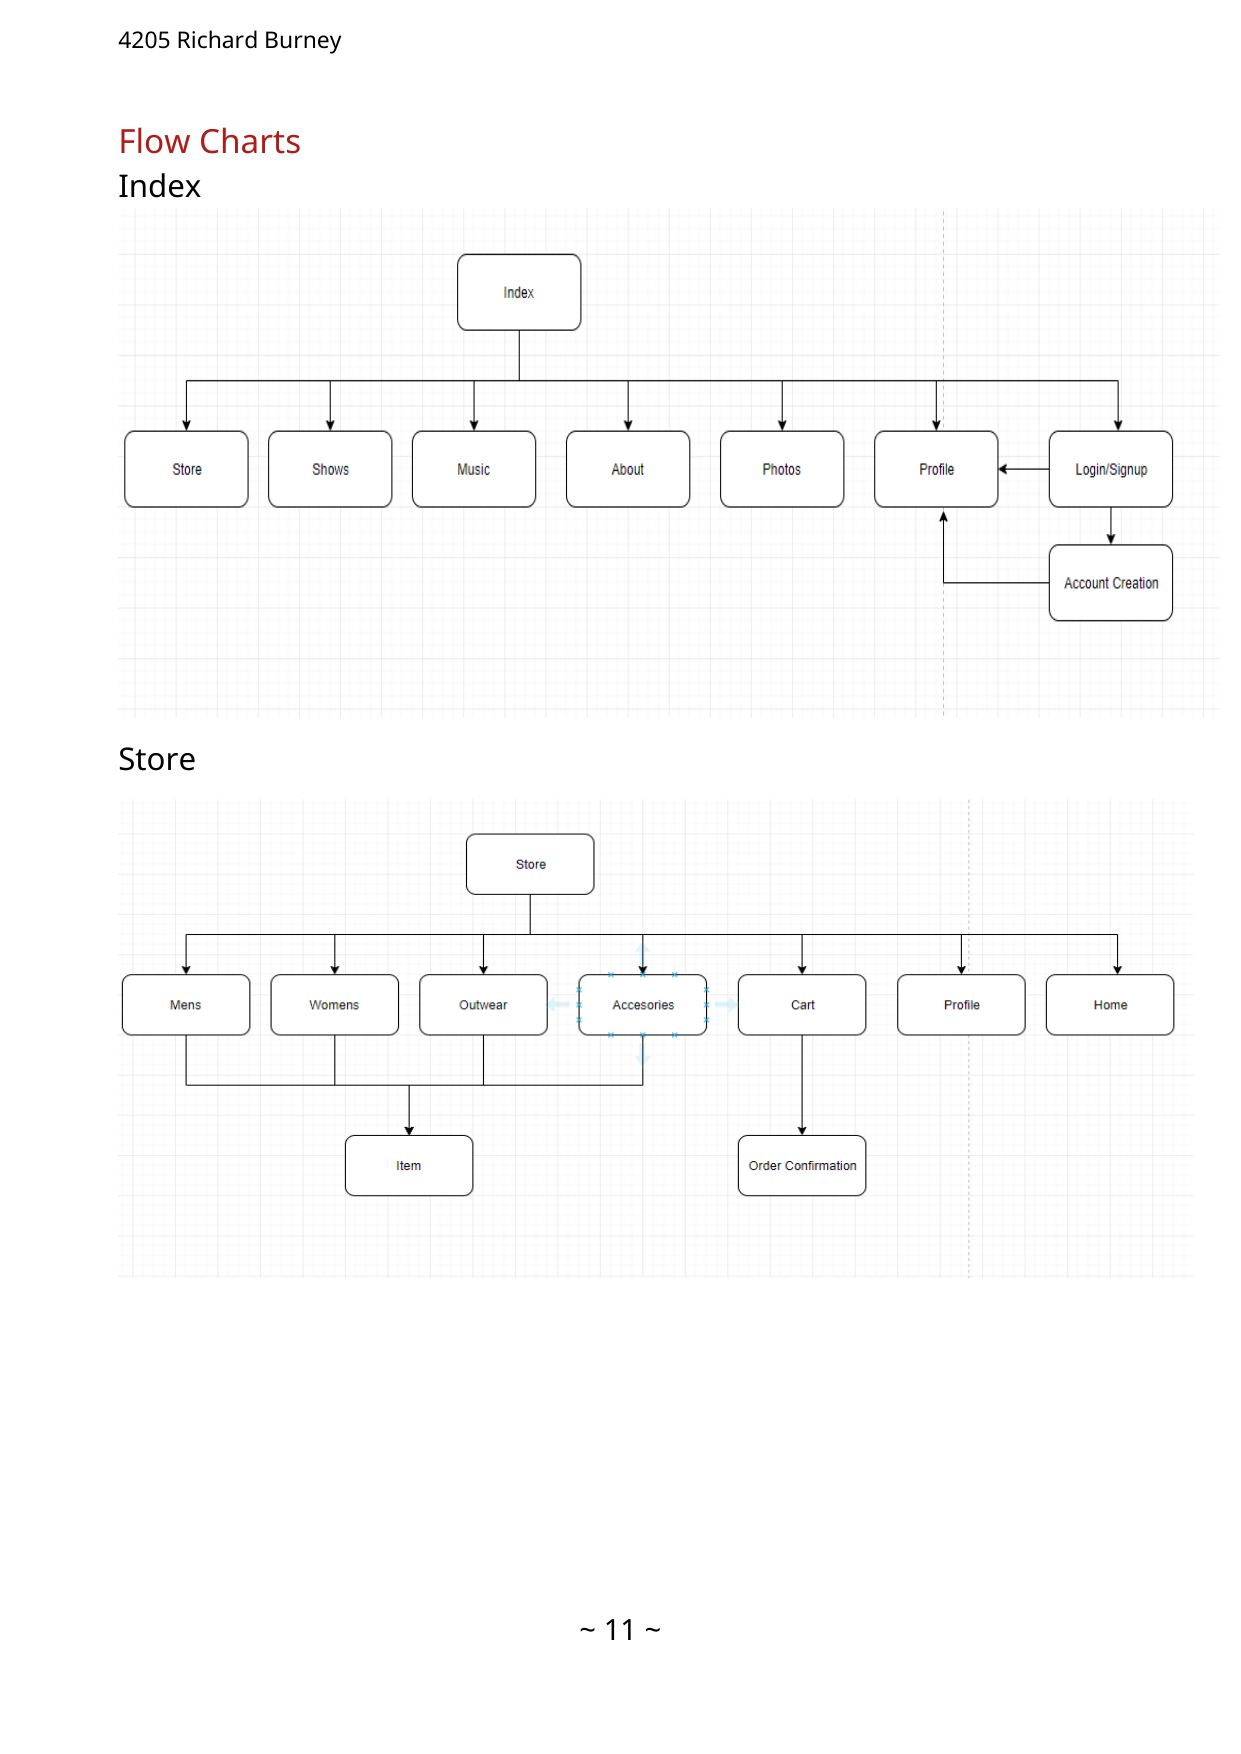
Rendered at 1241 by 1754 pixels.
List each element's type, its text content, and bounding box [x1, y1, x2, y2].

text Index [118, 163, 1122, 208]
picture [118, 208, 1220, 718]
subtitle Flow Charts [118, 118, 1122, 163]
picture [118, 799, 1194, 1278]
text Store [118, 737, 1122, 780]
